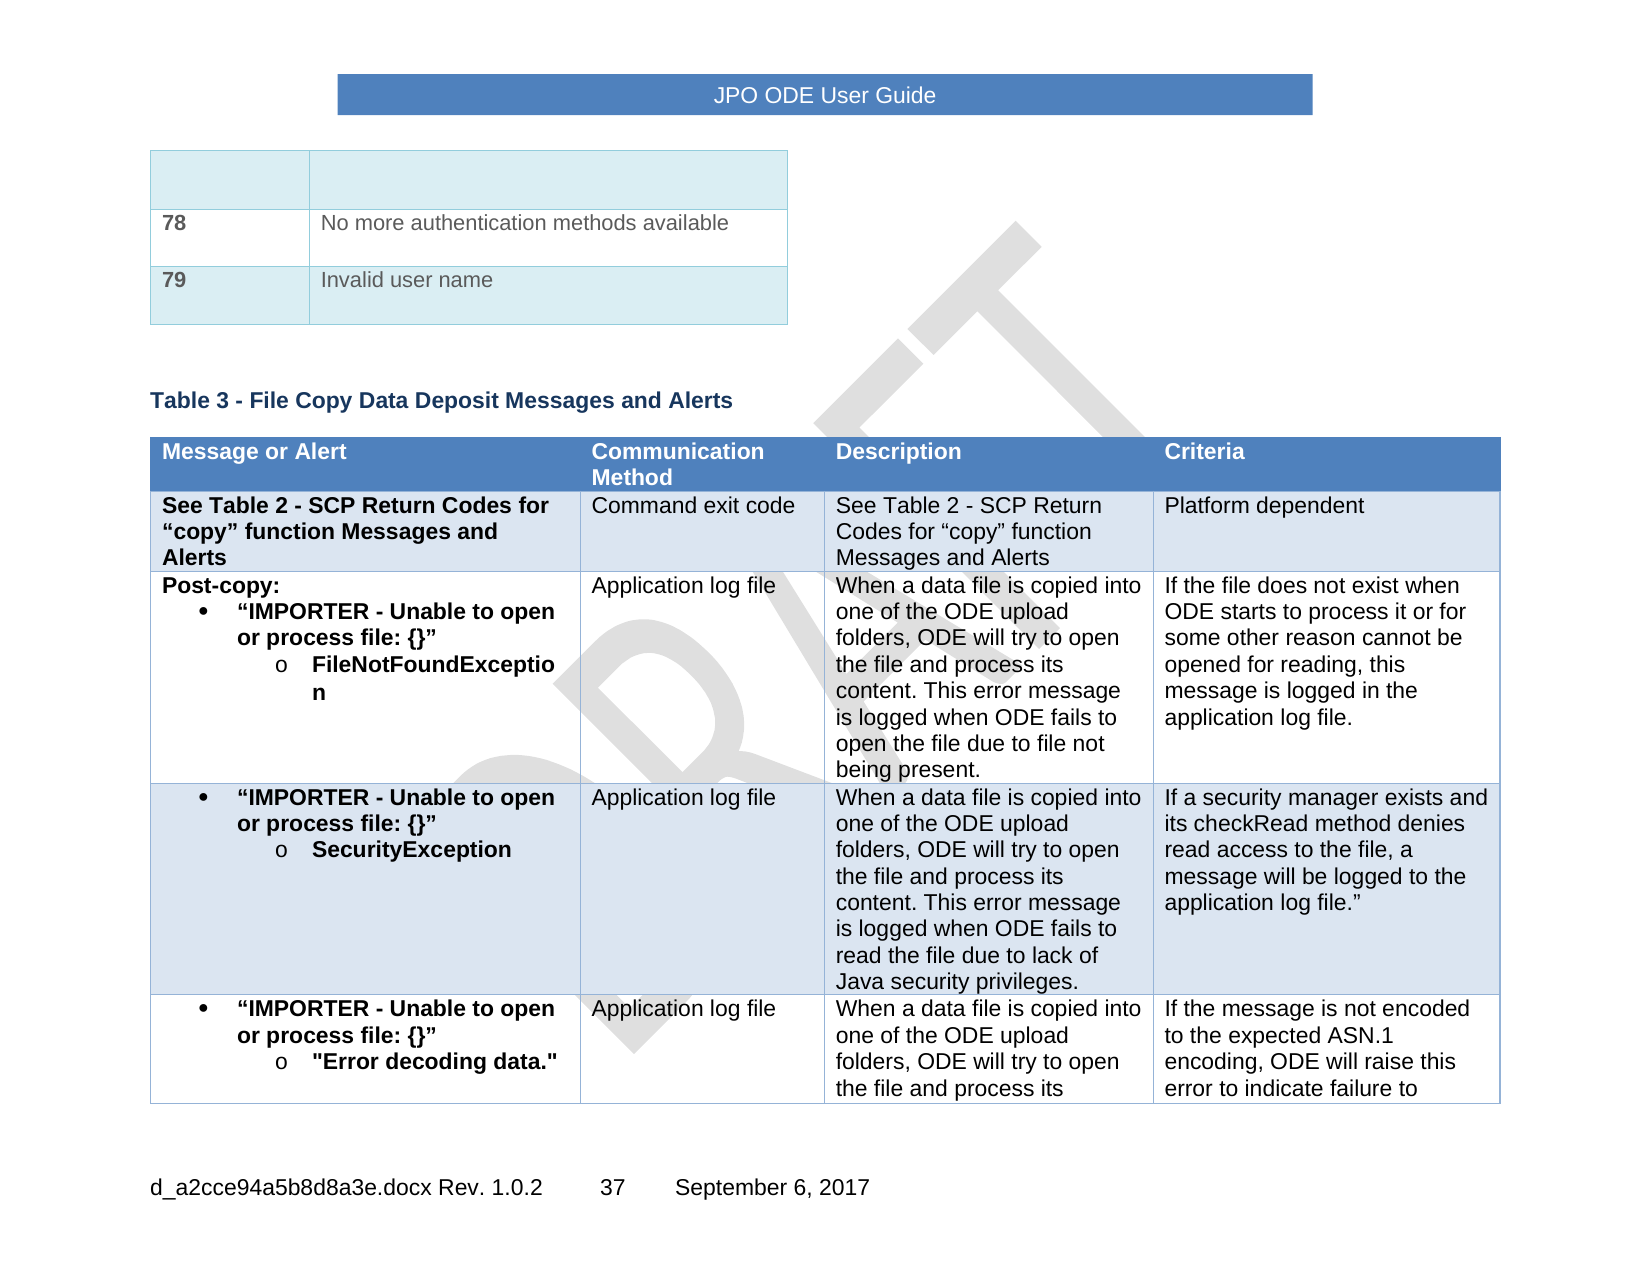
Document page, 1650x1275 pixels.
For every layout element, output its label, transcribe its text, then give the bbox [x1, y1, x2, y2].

table_cell 77 [151, 151, 309, 209]
table_cell Post-copy: “IMPORTER - Unable to open or process file: {}” FileNotFoundException [151, 572, 580, 782]
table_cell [310, 151, 787, 209]
table_cell If the file does not exist when ODE starts to process it or for some other reason cannot be opened for reading, this message is logged in the application log file. [1154, 572, 1499, 782]
table_cell Command exit code [581, 492, 824, 571]
table_cell When a data file is copied into one of the ODE upload folders, ODE will try to open the file and process its content. This error message is logged when ODE fails to read the file due to lack of Java security privileges. [825, 784, 1153, 994]
table_header Description [825, 438, 1153, 491]
table_cell Invalid user name [310, 267, 787, 324]
table_cell 78 [151, 210, 309, 266]
table_cell If a security manager exists and its checkRead method denies read access to the file, a message will be logged to the application log file.” [1154, 784, 1499, 994]
table_cell Application log file [581, 784, 824, 994]
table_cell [1154, 995, 1499, 1103]
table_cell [825, 995, 1153, 1103]
table_header Message or Alert [151, 438, 580, 491]
table_cell When a data file is copied into one of the ODE upload folders, ODE will try to open the file and process its content. This error message is logged when ODE fails to open the file due to file not being present. [825, 572, 1153, 782]
table_cell 79 [151, 267, 309, 324]
table_cell No more authentication methods available [310, 210, 787, 266]
table_header Criteria [1154, 438, 1499, 491]
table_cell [151, 995, 580, 1103]
table_cell Application log file [581, 572, 824, 782]
table_cell “IMPORTER - Unable to open or process file: {}” SecurityException [151, 784, 580, 994]
table_cell Platform dependent [1154, 492, 1499, 571]
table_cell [581, 995, 824, 1103]
table_header Communication Method [581, 438, 824, 491]
